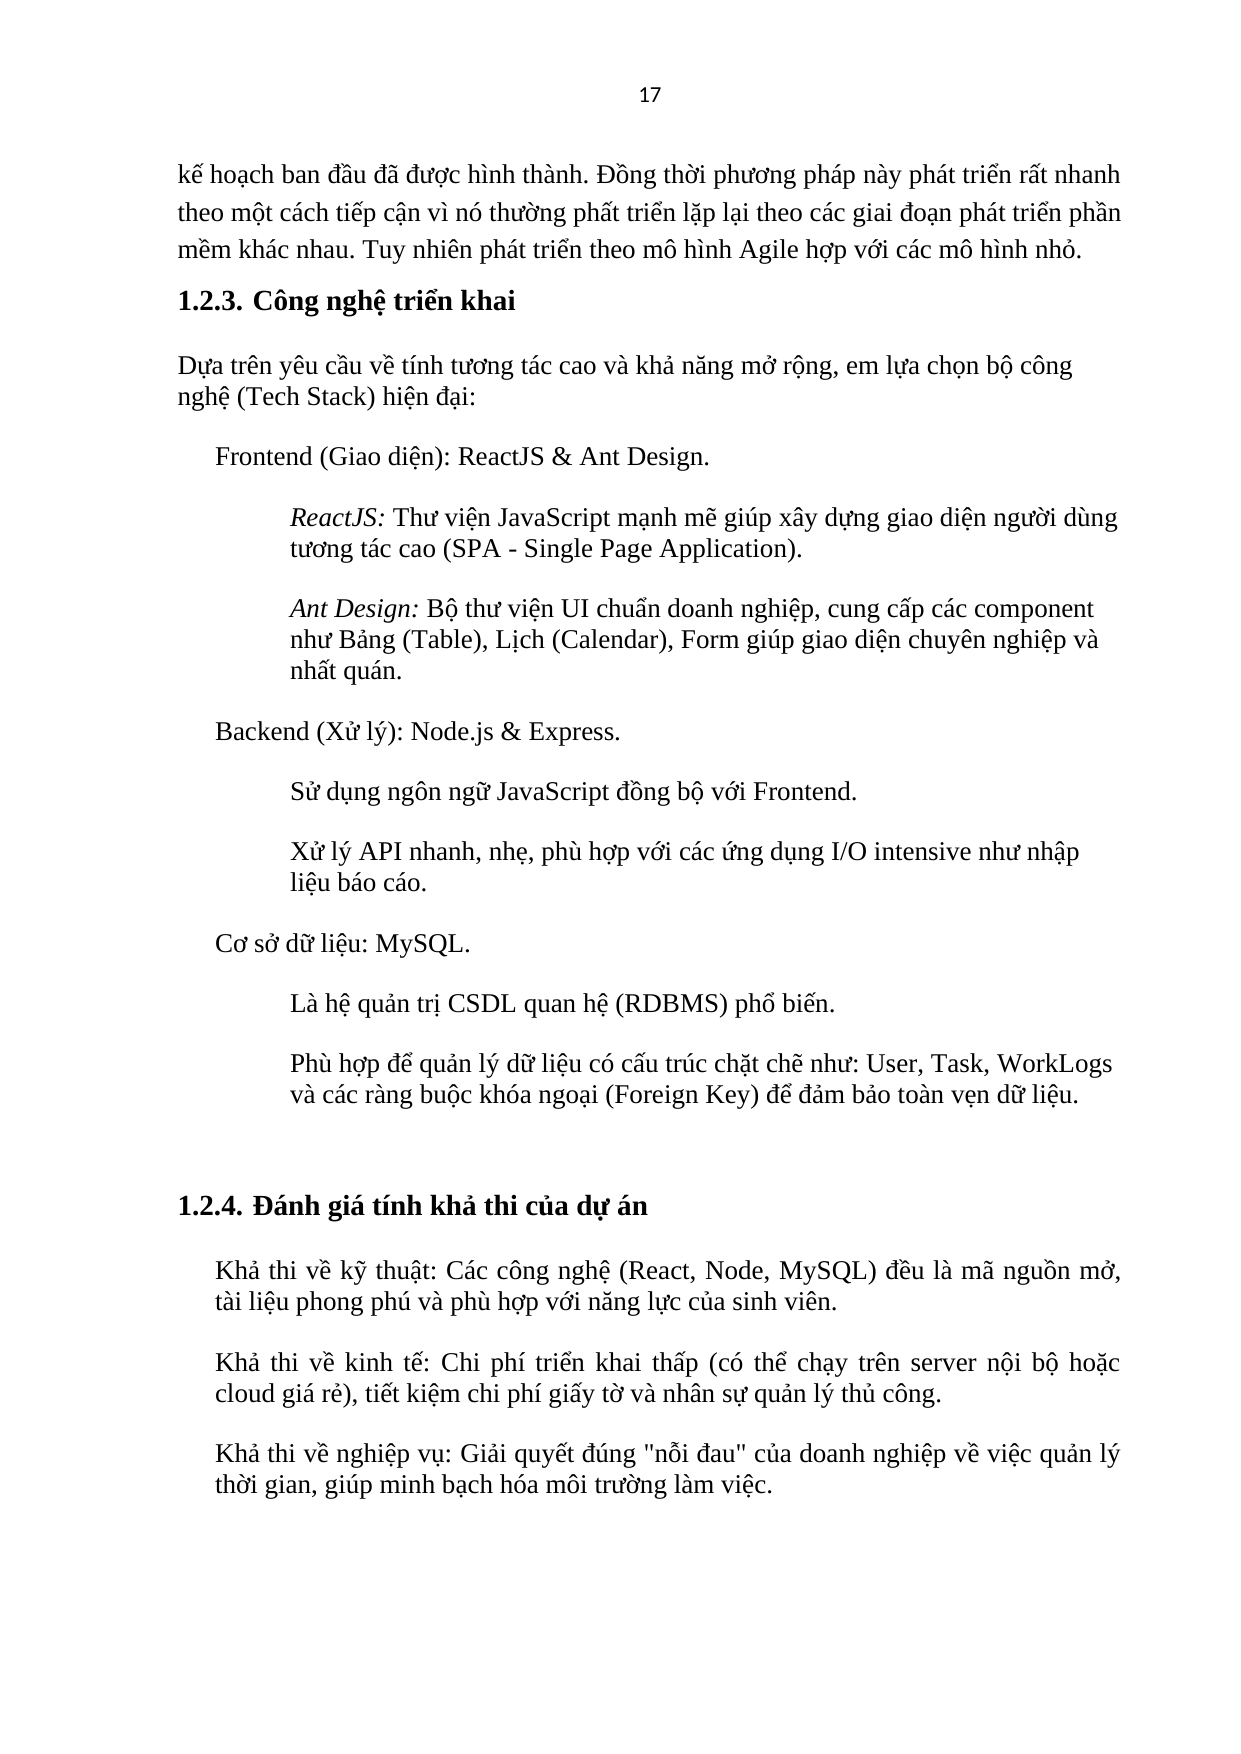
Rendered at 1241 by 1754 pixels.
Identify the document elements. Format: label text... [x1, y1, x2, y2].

text Phù hợp để quản lý dữ liệu có cấu trúc chặt chẽ như: User, Task, WorkLogs và các ràng buộc khóa ngoại (Foreign Key) để đảm bảo toàn vẹn dữ liệu. [290, 1047, 1122, 1110]
text Là hệ quản trị CSDL quan hệ (RDBMS) phổ biến. [290, 987, 1122, 1018]
text Backend (Xử lý): Node.js & Express. [215, 715, 1122, 746]
text Khả thi về kinh tế: Chi phí triển khai thấp (có thể chạy trên server nội bộ hoặc cloud giá rẻ), tiết kiệm chi phí giấy tờ và nhân sự quản lý thủ công. [215, 1346, 1122, 1408]
text Dựa trên yêu cầu về tính tương tác cao và khả năng mở rộng, em lựa chọn bộ công nghệ (Tech Stack) hiện đại: [177, 349, 1122, 411]
subtitle Công nghệ triển khai [177, 283, 1122, 316]
text Sử dụng ngôn ngữ JavaScript đồng bộ với Frontend. [290, 775, 1122, 806]
text Khả thi về kỹ thuật: Các công nghệ (React, Node, MySQL) đều là mã nguồn mở, tài liệu phong phú và phù hợp với năng lực của sinh viên. [215, 1254, 1122, 1317]
subtitle Đánh giá tính khả thi của dự án [177, 1188, 1122, 1222]
text Ant Design: Bộ thư viện UI chuẩn doanh nghiệp, cung cấp các component như Bảng (Table), Lịch (Calendar), Form giúp giao diện chuyên nghiệp và nhất quán. [290, 592, 1122, 686]
text Frontend (Giao diện): ReactJS & Ant Design. [215, 440, 1122, 472]
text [177, 158, 1122, 264]
text Khả thi về nghiệp vụ: Giải quyết đúng "nỗi đau" của doanh nghiệp về việc quản lý thời gian, giúp minh bạch hóa môi trường làm việc. [215, 1437, 1122, 1499]
text Cơ sở dữ liệu: MySQL. [215, 927, 1122, 958]
text Xử lý API nhanh, nhẹ, phù hợp với các ứng dụng I/O intensive như nhập liệu báo cáo. [290, 835, 1122, 898]
text ReactJS: Thư viện JavaScript mạnh mẽ giúp xây dựng giao diện người dùng tương tác cao (SPA - Single Page Application). [290, 501, 1122, 563]
